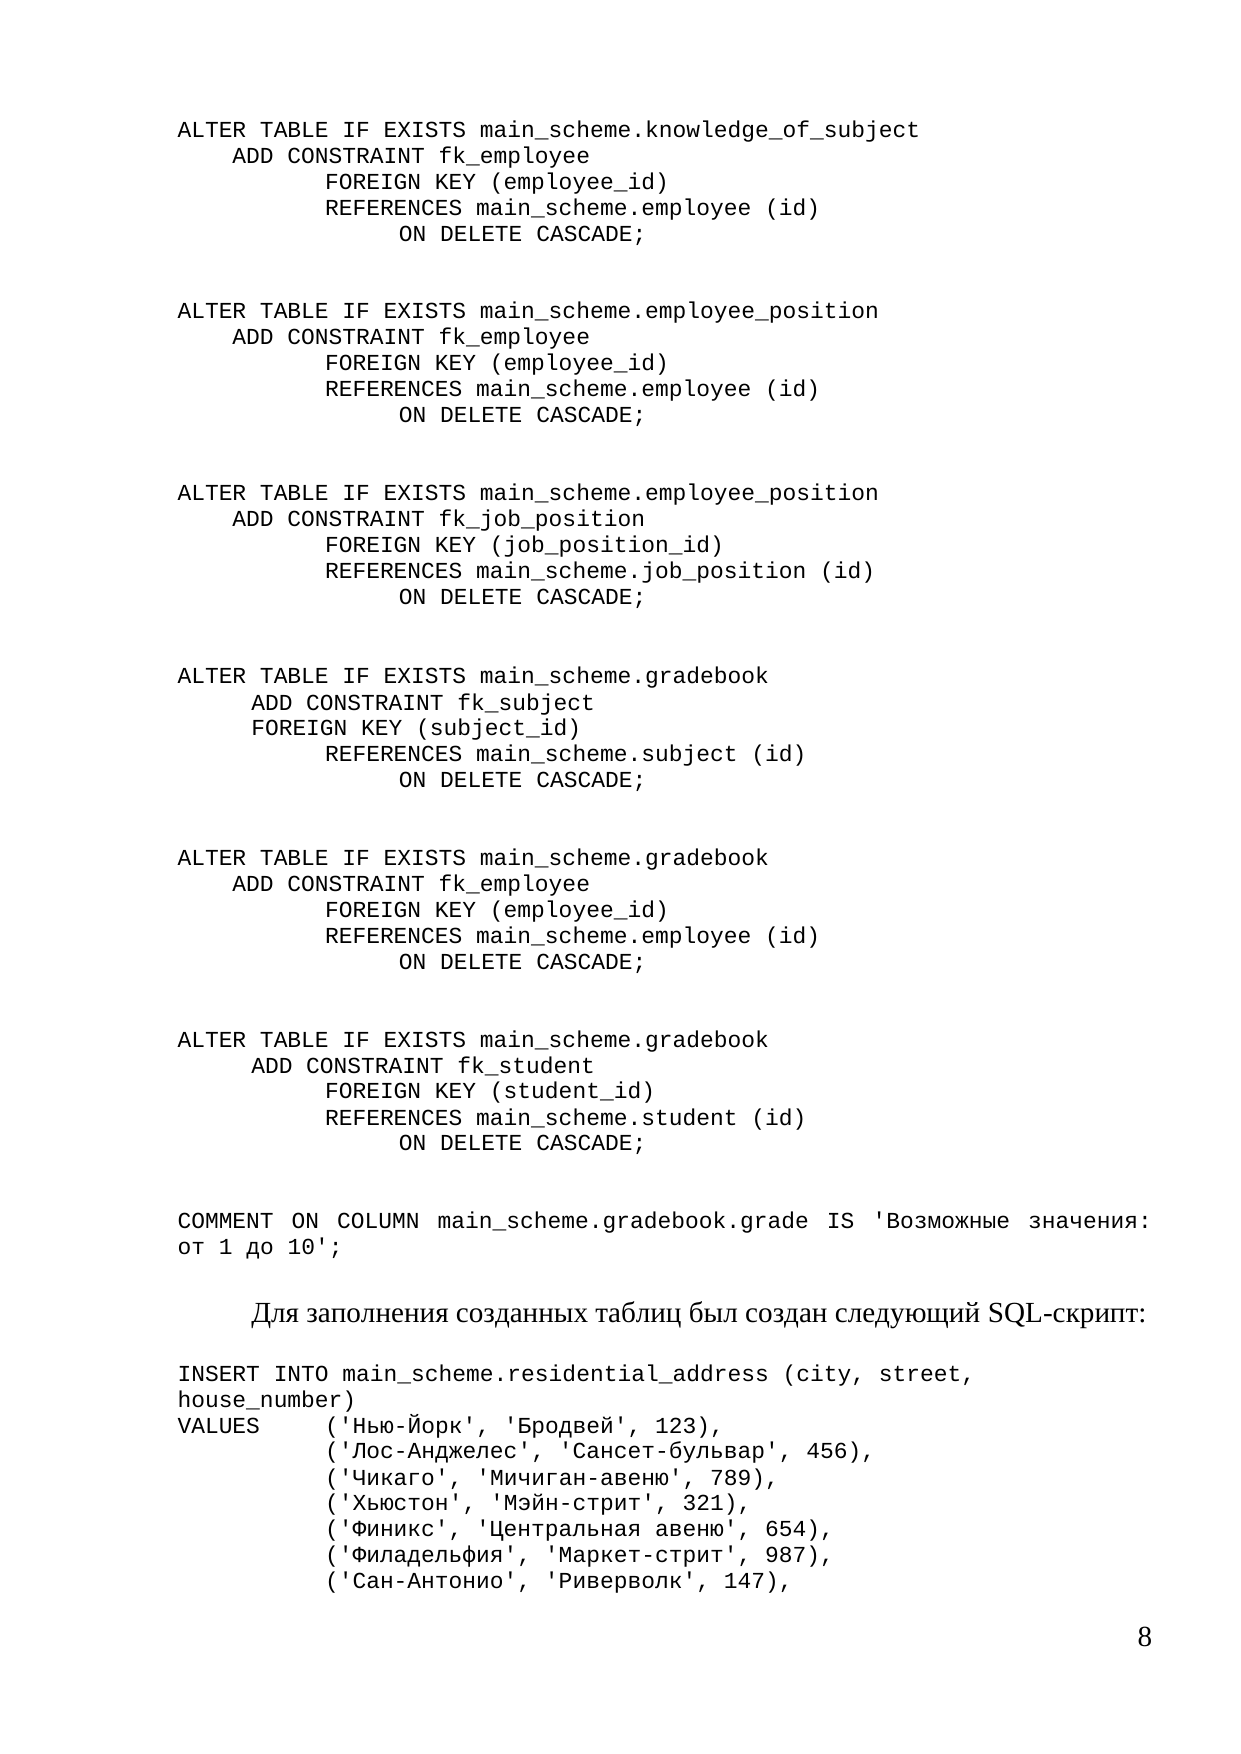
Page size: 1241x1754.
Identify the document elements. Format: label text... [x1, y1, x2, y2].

text ON DELETE CASCADE; [177, 950, 1152, 976]
text INSERT INTO main_scheme.residential_address (city, street, house_number) [177, 1362, 1152, 1414]
text ALTER TABLE IF EXISTS main_scheme.gradebook [177, 846, 1152, 872]
text ON DELETE CASCADE; [177, 403, 1152, 429]
text ADD CONSTRAINT fk_student [177, 1054, 1152, 1080]
text ON DELETE CASCADE; [177, 769, 1152, 794]
text ADD CONSTRAINT fk_employee [177, 872, 1152, 898]
text ('Чикаго', 'Мичиган-авеню', 789), [177, 1466, 1152, 1492]
text ON DELETE CASCADE; [177, 222, 1152, 248]
text REFERENCES main_scheme.employee (id) [177, 924, 1152, 950]
text ALTER TABLE IF EXISTS main_scheme.gradebook [177, 665, 1152, 691]
text ALTER TABLE IF EXISTS main_scheme.employee_position [177, 481, 1152, 507]
text ('Финикс', 'Центральная авеню', 654), [177, 1518, 1152, 1544]
text REFERENCES main_scheme.student (id) [177, 1106, 1152, 1132]
text ADD CONSTRAINT fk_subject [177, 691, 1152, 717]
text ON DELETE CASCADE; [177, 585, 1152, 611]
text FOREIGN KEY (employee_id) [177, 352, 1152, 377]
text FOREIGN KEY (employee_id) [177, 898, 1152, 924]
text Для заполнения созданных таблиц был создан следующий SQL-скрипт: [177, 1295, 1152, 1328]
text ('Филадельфия', 'Маркет-стрит', 987), [177, 1544, 1152, 1569]
text FOREIGN KEY (employee_id) [177, 170, 1152, 196]
text REFERENCES main_scheme.employee (id) [177, 377, 1152, 403]
text ADD CONSTRAINT fk_job_position [177, 507, 1152, 533]
text ADD CONSTRAINT fk_employee [177, 326, 1152, 352]
text ON DELETE CASCADE; [177, 1132, 1152, 1158]
text ('Сан-Антонио', 'Риверволк', 147), [177, 1569, 1152, 1596]
text ADD CONSTRAINT fk_employee [177, 144, 1152, 170]
text REFERENCES main_scheme.subject (id) [177, 743, 1152, 769]
text COMMENT ON COLUMN main_scheme.gradebook.grade IS 'Возможные значения: от 1 до 10'; [177, 1209, 1152, 1261]
text VALUES ('Нью-Йорк', 'Бродвей', 123), [177, 1414, 1152, 1440]
text ('Хьюстон', 'Мэйн-стрит', 321), [177, 1492, 1152, 1518]
text FOREIGN KEY (subject_id) [177, 717, 1152, 743]
text ALTER TABLE IF EXISTS main_scheme.employee_position [177, 300, 1152, 326]
text REFERENCES main_scheme.employee (id) [177, 196, 1152, 222]
text ALTER TABLE IF EXISTS main_scheme.gradebook [177, 1028, 1152, 1054]
text FOREIGN KEY (student_id) [177, 1080, 1152, 1106]
text REFERENCES main_scheme.job_position (id) [177, 559, 1152, 585]
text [177, 118, 1152, 144]
text FOREIGN KEY (job_position_id) [177, 533, 1152, 559]
text ('Лос-Анджелес', 'Сансет-бульвар', 456), [177, 1440, 1152, 1466]
